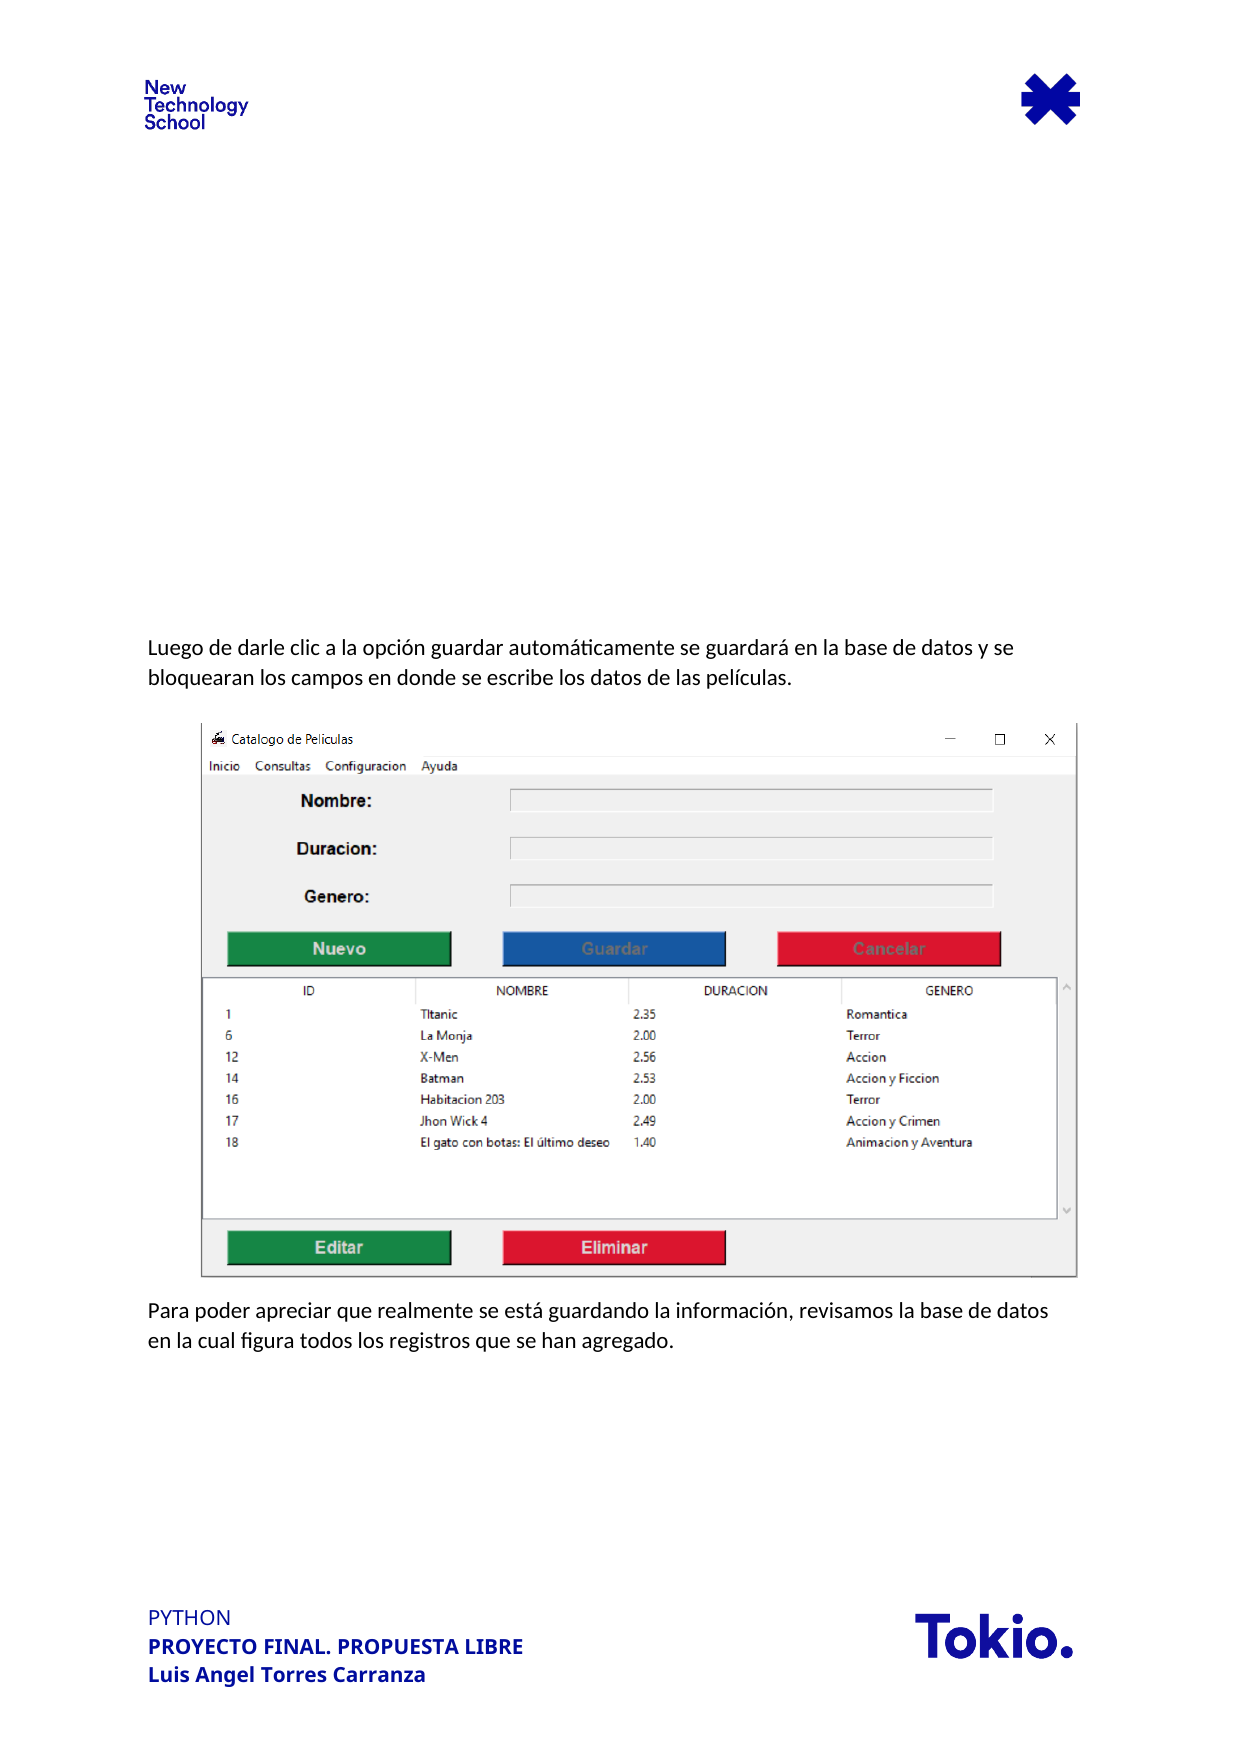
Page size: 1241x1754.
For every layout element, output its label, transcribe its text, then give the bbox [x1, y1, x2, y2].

picture [1022, 74, 1080, 125]
picture [139, 74, 253, 134]
picture [908, 1591, 1078, 1680]
text Luego de darle clic a la opción guardar automáticamente se guardará en la base de datos y se bloquearan los campos en donde se escribe los datos de las películas. [148, 633, 1078, 691]
picture [200, 723, 1078, 1278]
